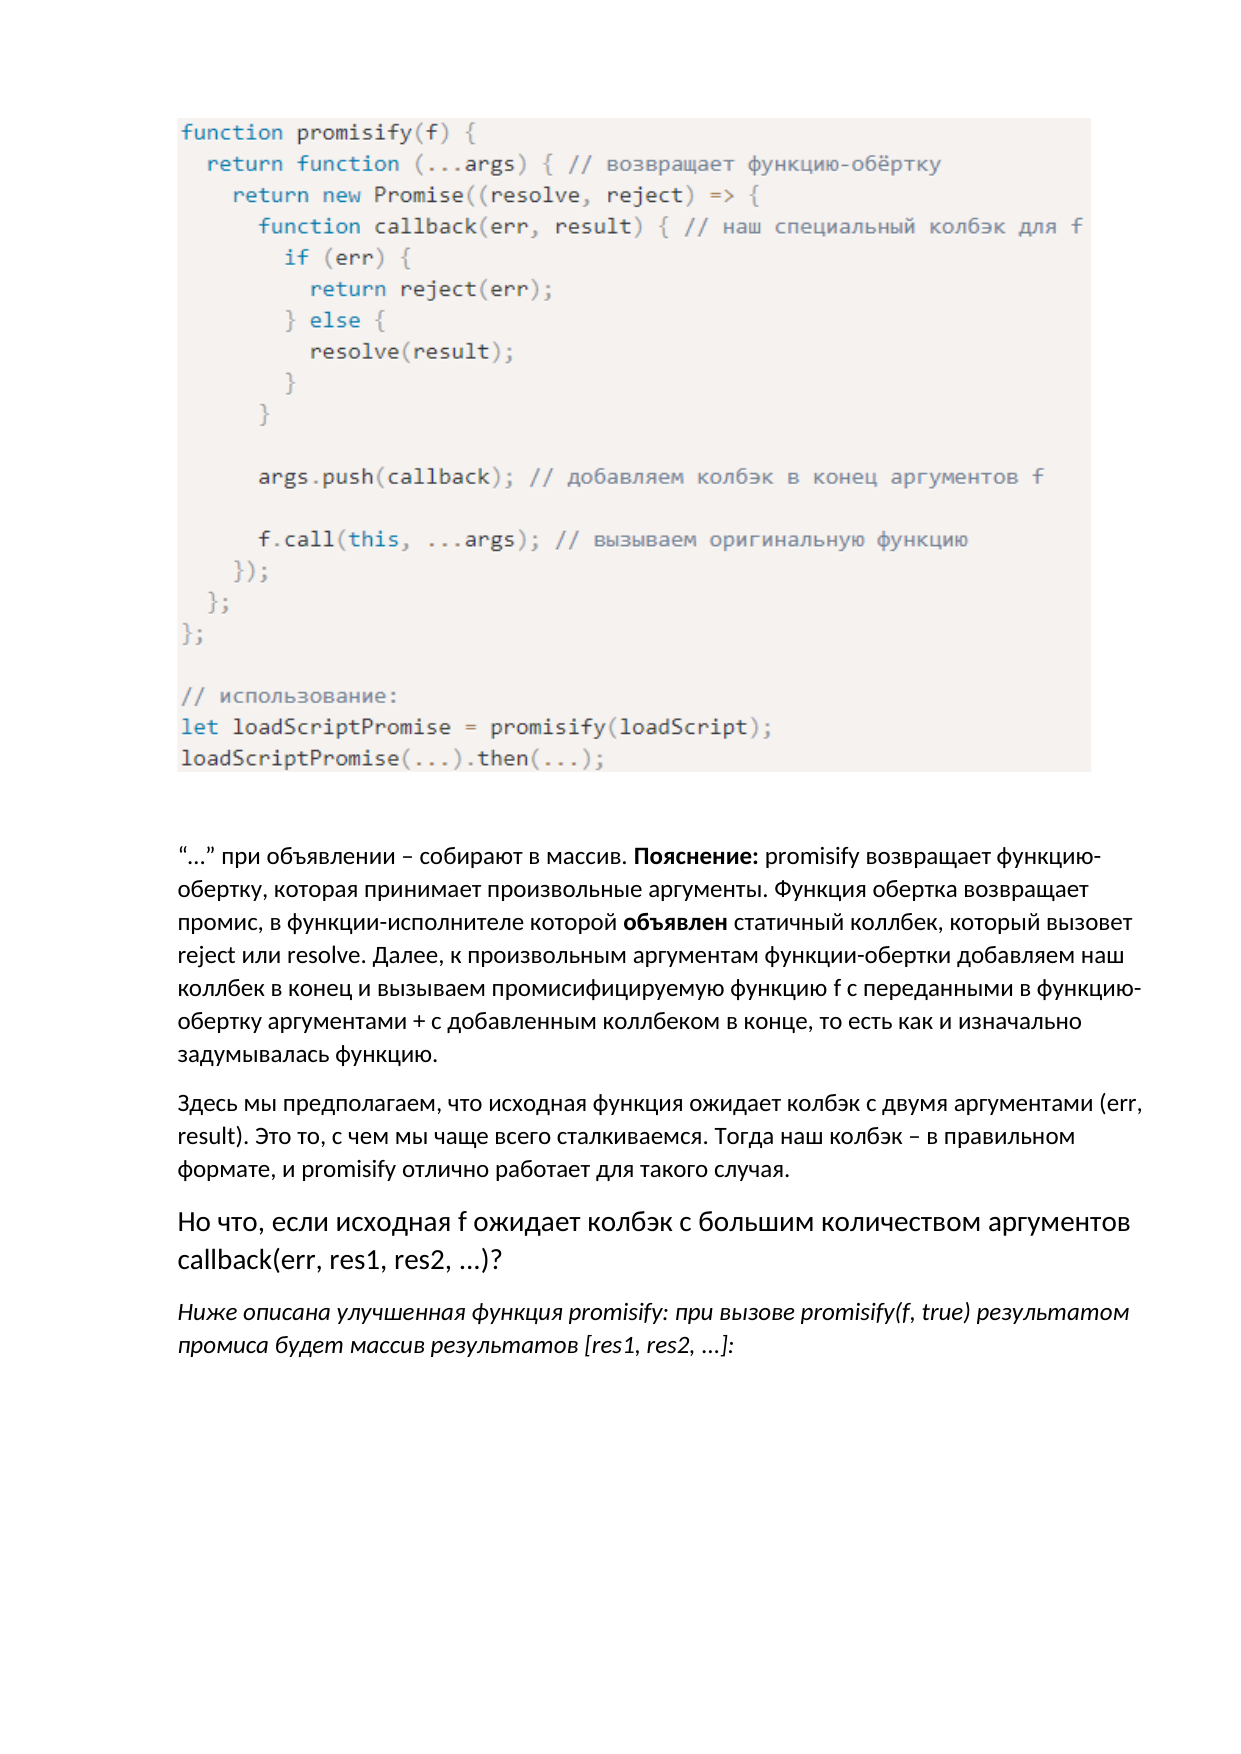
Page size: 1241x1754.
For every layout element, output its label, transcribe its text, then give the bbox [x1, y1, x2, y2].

picture [177, 118, 1092, 772]
text Ниже описана улучшенная функция promisify: при вызове promisify(f, true) результатом промиса будет массив результатов [res1, res2, ...]: [177, 1296, 1152, 1360]
text “…” при объявлении – собирают в массив. Пояснение: promisify возвращает функцию-обертку, которая принимает произвольные аргументы. Функция обертка возвращает промис, в функции-исполнителе которой объявлен статичный коллбек, который вызовет reject или resolve. Далее, к произвольным аргументам функции-обертки добавляем наш коллбек в конец и вызываем промисифицируемую функцию f с переданными в функцию-обертку аргументами + с добавленным коллбеком в конце, то есть как и изначально задумывалась функцию. [177, 840, 1152, 1068]
text Но что, если исходная f ожидает колбэк с большим количеством аргументов callback(err, res1, res2, ...)? [177, 1203, 1152, 1277]
text Здесь мы предполагаем, что исходная функция ожидает колбэк с двумя аргументами (err, result). Это то, с чем мы чаще всего сталкиваемся. Тогда наш колбэк – в правильном формате, и promisify отлично работает для такого случая. [177, 1087, 1152, 1184]
